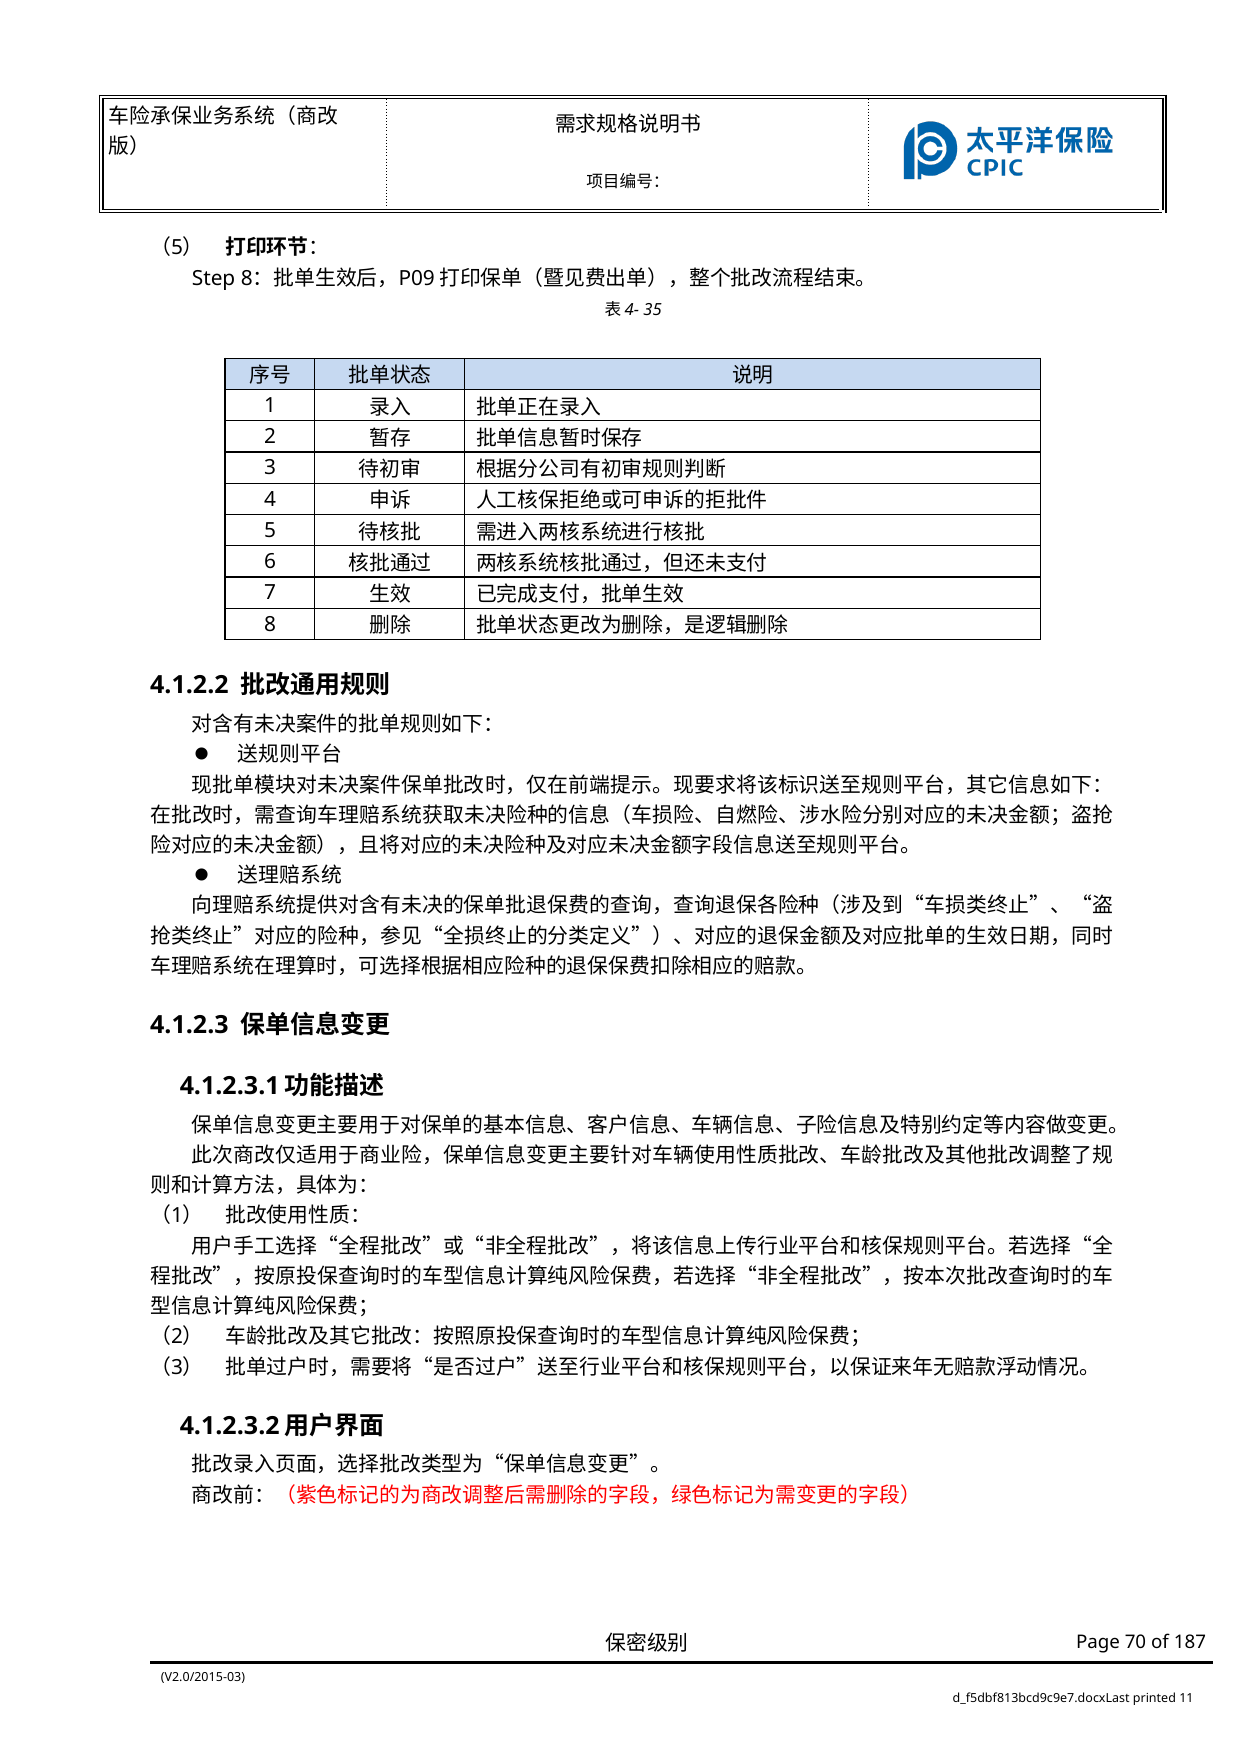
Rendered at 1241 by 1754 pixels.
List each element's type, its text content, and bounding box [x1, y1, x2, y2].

text 用户手工选择“全程批改”或“非全程批改”，将该信息上传行业平台和核保规则平台。若选择“全程批改”，按原投保查询时的车型信息计算纯风险保费，若选择“非全程批改”，按本次批改查询时的车型信息计算纯风险保费； [150, 1229, 1116, 1319]
list 打印环节： [150, 231, 1116, 261]
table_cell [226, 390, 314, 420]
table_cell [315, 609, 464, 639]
text Step 8：批单生效后，P09打印保单（暨见费出单），整个批改流程结束。 [150, 261, 1116, 291]
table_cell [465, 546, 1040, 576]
text 此次商改仅适用于商业险，保单信息变更主要针对车辆使用性质批改、车龄批改及其他批改调整了规则和计算方法，具体为： [150, 1138, 1116, 1199]
subtitle 用户界面 [179, 1405, 1116, 1441]
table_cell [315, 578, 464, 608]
text 现批单模块对未决案件保单批改时，仅在前端提示。现要求将该标识送至规则平台，其它信息如下：在批改时，需查询车理赔系统获取未决险种的信息（车损险、自燃险、涉水险分别对应的未决金额；盗抢险对应的未决金额），且将对应的未决险种及对应未决金额字段信息送至规则平台。 [150, 768, 1116, 858]
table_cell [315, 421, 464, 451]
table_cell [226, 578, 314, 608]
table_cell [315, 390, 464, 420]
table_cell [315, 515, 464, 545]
picture [900, 117, 1117, 183]
subtitle 保单信息变更 [150, 1004, 1116, 1041]
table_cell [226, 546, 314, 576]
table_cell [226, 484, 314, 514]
text 商改前：（紫色标记的为商改调整后需删除的字段，绿色标记为需变更的字段） [150, 1478, 1116, 1508]
text 保单信息变更主要用于对保单的基本信息、客户信息、车辆信息、子险信息及特别约定等内容做变更。 [150, 1108, 1116, 1138]
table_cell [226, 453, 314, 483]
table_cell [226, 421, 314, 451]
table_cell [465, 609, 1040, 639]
list 送规则平台 [194, 738, 1116, 768]
list 送理赔系统 [194, 858, 1116, 889]
list 批改使用性质： [150, 1199, 1116, 1229]
text 表4- 35 [150, 297, 1116, 320]
text 对含有未决案件的批单规则如下： [150, 707, 1116, 738]
subtitle 批改通用规则 [150, 665, 1116, 701]
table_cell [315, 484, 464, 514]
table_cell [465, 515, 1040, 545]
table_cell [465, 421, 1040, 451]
text 向理赔系统提供对含有未决的保单批退保费的查询，查询退保各险种（涉及到“车损类终止”、“盗抢类终止”对应的险种，参见“全损终止的分类定义”）、对应的退保金额及对应批单的生效日期，同时车理赔系统在理算时，可选择根据相应险种的退保保费扣除相应的赔款。 [150, 889, 1116, 979]
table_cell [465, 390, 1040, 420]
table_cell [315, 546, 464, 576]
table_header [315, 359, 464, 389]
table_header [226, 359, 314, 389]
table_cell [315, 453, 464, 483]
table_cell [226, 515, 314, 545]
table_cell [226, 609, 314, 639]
list 车龄批改及其它批改：按照原投保查询时的车型信息计算纯风险保费； [150, 1319, 1116, 1350]
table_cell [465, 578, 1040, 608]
list 批单过户时，需要将“是否过户”送至行业平台和核保规则平台，以保证来年无赔款浮动情况。 [150, 1350, 1116, 1380]
subtitle 功能描述 [179, 1066, 1116, 1102]
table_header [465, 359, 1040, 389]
text 批改录入页面，选择批改类型为“保单信息变更”。 [150, 1448, 1116, 1478]
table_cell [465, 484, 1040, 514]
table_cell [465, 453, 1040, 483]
